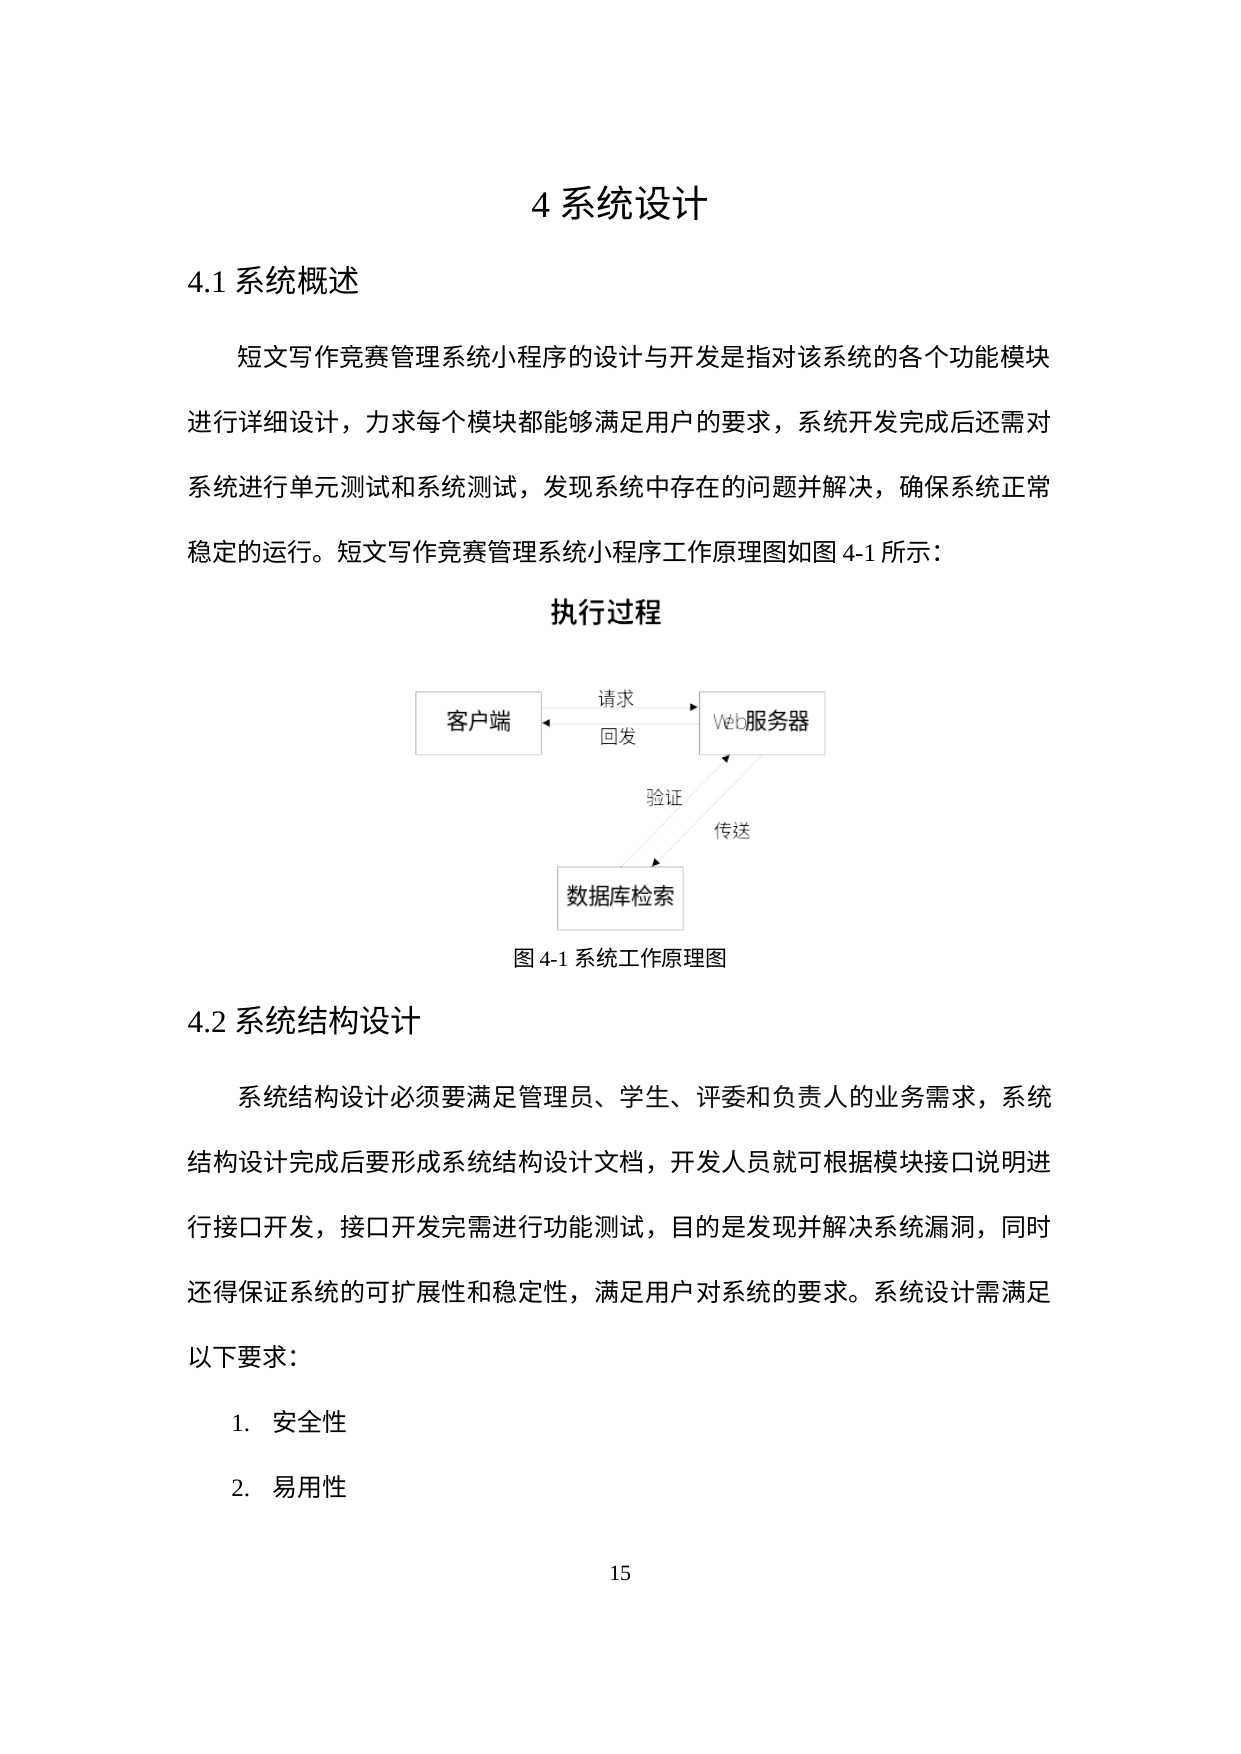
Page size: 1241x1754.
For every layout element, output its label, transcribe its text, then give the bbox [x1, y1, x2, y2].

subtitle 4.2 系统结构设计 [187, 986, 1053, 1051]
text 短文写作竞赛管理系统小程序的设计与开发是指对该系统的各个功能模块进行详细设计，力求每个模块都能够满足用户的要求，系统开发完成后还需对系统进行单元测试和系统测试，发现系统中存在的问题并解决，确保系统正常稳定的运行。短文写作竞赛管理系统小程序工作原理图如图4-1所示： [187, 323, 1053, 583]
list 安全性 [231, 1388, 1053, 1453]
list 易用性 [231, 1453, 1053, 1518]
subtitle 4 系统设计 [187, 168, 1053, 233]
subtitle 4.1 系统概述 [187, 246, 1053, 311]
text 系统结构设计必须要满足管理员、学生、评委和负责人的业务需求，系统结构设计完成后要形成系统结构设计文档，开发人员就可根据模块接口说明进行接口开发，接口开发完需进行功能测试，目的是发现并解决系统漏洞，同时还得保证系统的可扩展性和稳定性，满足用户对系统的要求。系统设计需满足以下要求： [187, 1063, 1053, 1388]
text 图4-1 系统工作原理图 [187, 941, 1053, 973]
